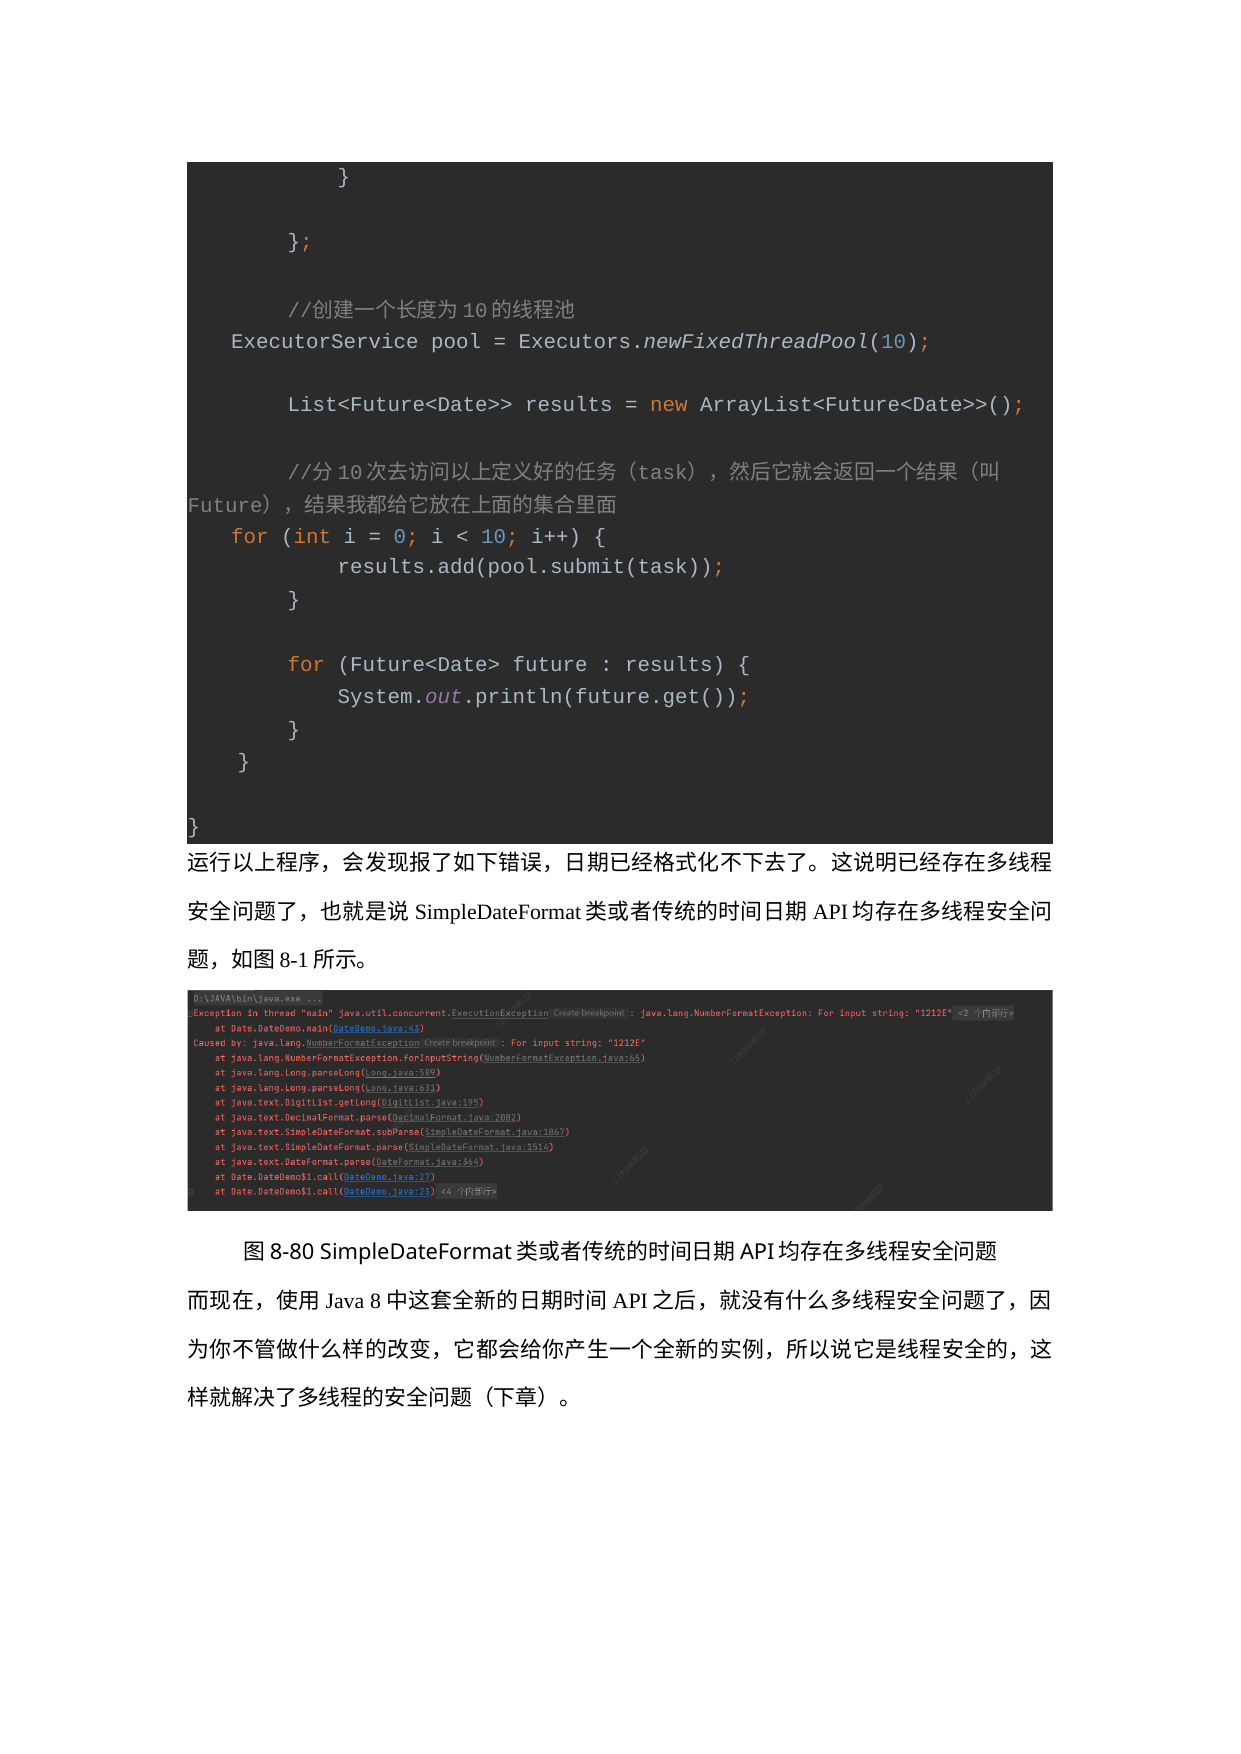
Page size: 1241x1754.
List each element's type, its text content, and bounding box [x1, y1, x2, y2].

text 运行以上程序，会发现报了如下错误，日期已经格式化不下去了。这说明已经存在多线程安全问题了，也就是说SimpleDateFormat类或者传统的时间日期API均存在多线程安全问题，如图8-1所示。 [187, 844, 1053, 974]
text 而现在，使用Java 8中这套全新的日期时间API之后，就没有什么多线程安全问题了，因为你不管做什么样的改变，它都会给你产生一个全新的实例，所以说它是线程安全的，这样就解决了多线程的安全问题（下章）。 [187, 1282, 1053, 1412]
picture [187, 990, 1053, 1211]
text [187, 162, 1053, 844]
